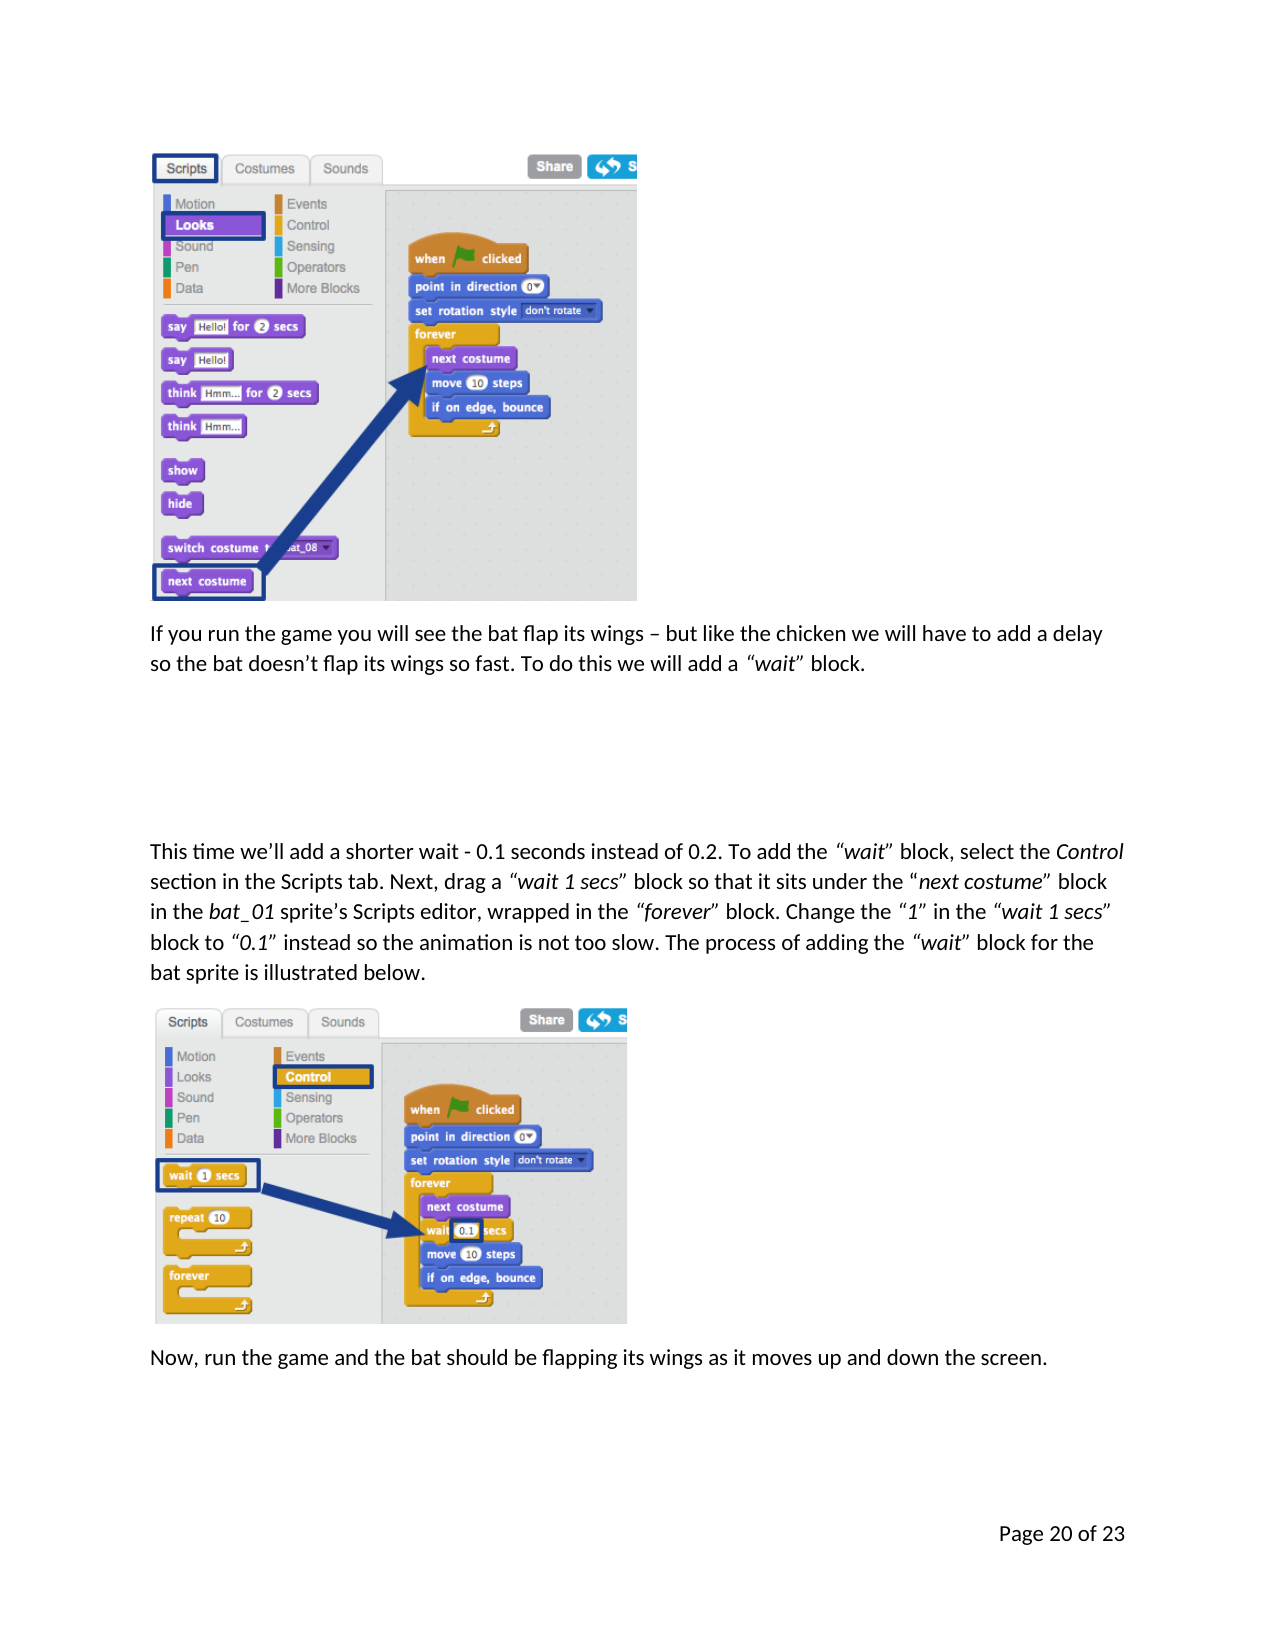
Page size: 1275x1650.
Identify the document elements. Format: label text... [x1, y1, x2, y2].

picture [150, 150, 637, 601]
text This time we’ll add a shorter wait - 0.1 seconds instead of 0.2. To add the “wait” block, select the Control section in the Scripts tab. Next, drag a “wait 1 secs” block so that it sits under the “next costume” block in the bat_01 sprite’s Scripts editor, wrapped in the “forever” block. Change the “1” in the “wait 1 secs” block to “0.1” instead so the animation is not too slow. The process of adding the “wait” block for the bat sprite is illustrated below. [150, 837, 1125, 986]
text If you run the game you will see the bat flap its wings – but like the chicken we will have to add a delay so the bat doesn’t flap its wings so fast. To do this we will add a “wait” block. [150, 619, 1125, 677]
text Now, run the game and the bat should be flapping its wings as it moves up and down the screen. [150, 1343, 1125, 1371]
picture [150, 1004, 628, 1324]
